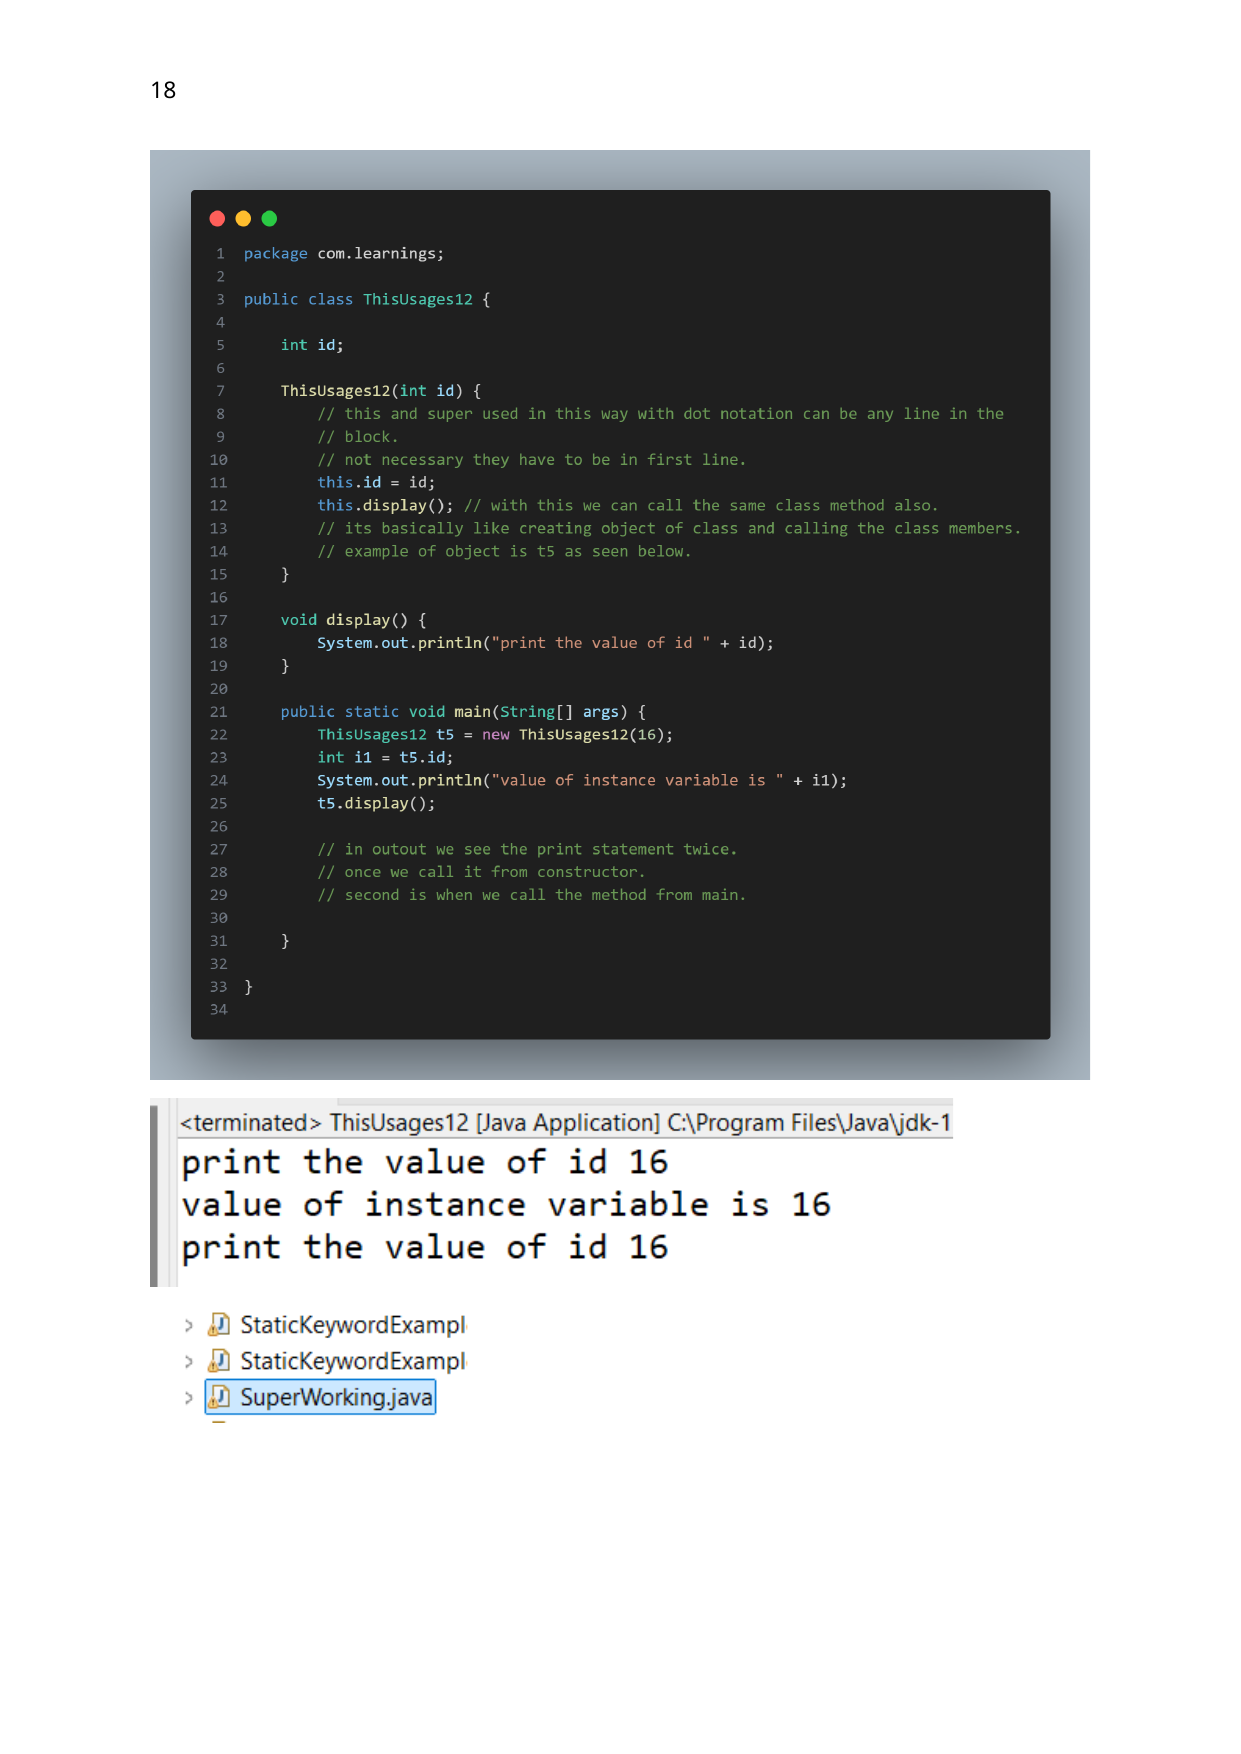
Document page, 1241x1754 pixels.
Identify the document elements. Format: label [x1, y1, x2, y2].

picture [150, 1098, 954, 1287]
picture [150, 150, 1091, 1080]
picture [150, 1305, 468, 1423]
